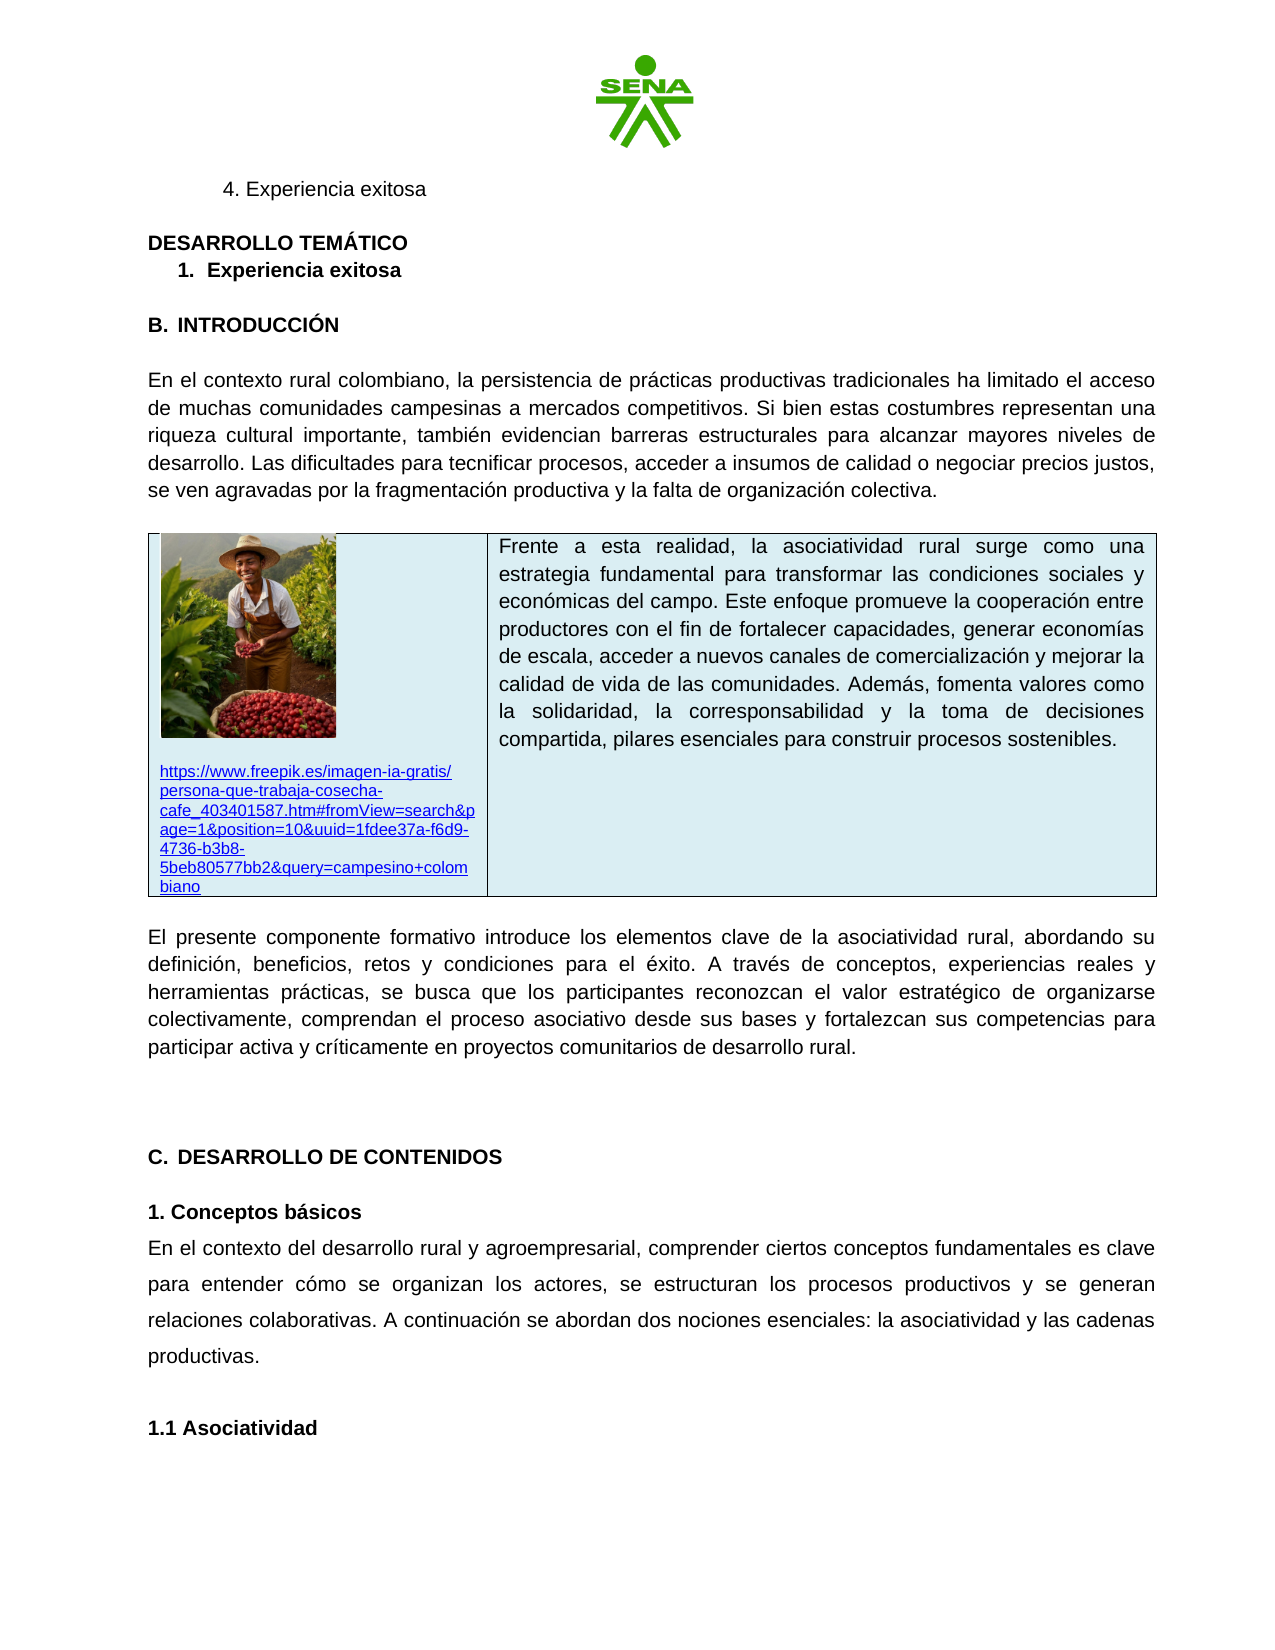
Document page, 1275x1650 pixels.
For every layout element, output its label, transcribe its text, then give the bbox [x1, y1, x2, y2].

text 1.1 Asociatividad [148, 1415, 1157, 1439]
picture [596, 55, 694, 148]
text 4. Experiencia exitosa [223, 177, 1157, 201]
text En el contexto del desarrollo rural y agroempresarial, comprender ciertos conceptos fundamentales es clave para entender cómo se organizan los actores, se estructuran los procesos productivos y se generan relaciones colaborativas. A continuación se abordan dos nociones esenciales: la asociatividad y las cadenas productivas. [148, 1236, 1157, 1367]
text DESARROLLO TEMÁTICO [148, 230, 1157, 254]
text El presente componente formativo introduce los elementos clave de la asociatividad rural, abordando su definición, beneficios, retos y condiciones para el éxito. A través de conceptos, experiencias reales y herramientas prácticas, se busca que los participantes reconozcan el valor estratégico de organizarse colectivamente, comprendan el proceso asociativo desde sus bases y fortalezcan sus competencias para participar activa y críticamente en proyectos comunitarios de desarrollo rural. [148, 925, 1157, 1059]
list INTRODUCCIÓN [148, 313, 1157, 337]
list DESARROLLO DE CONTENIDOS [148, 1145, 1157, 1169]
text En el contexto rural colombiano, la persistencia de prácticas productivas tradicionales ha limitado el acceso de muchas comunidades campesinas a mercados competitivos. Si bien estas costumbres representan una riqueza cultural importante, también evidencian barreras estructurales para alcanzar mayores niveles de desarrollo. Las dificultades para tecnificar procesos, acceder a insumos de calidad o negociar precios justos, se ven agravadas por la fragmentación productiva y la falta de organización colectiva. [148, 368, 1157, 502]
table_header https://www.freepik.es/imagen-ia-gratis/persona-que-trabaja-cosecha-cafe_403401587.htm#fromView=search&page=1&position=10&uuid=1fdee37a-f6d9-4736-b3b8-5beb80577bb2&query=campesino+colombiano [149, 534, 487, 896]
list Experiencia exitosa [177, 258, 1157, 282]
table_header Frente a esta realidad, la asociatividad rural surge como una estrategia fundamental para transformar las condiciones sociales y económicas del campo. Este enfoque promueve la cooperación entre productores con el fin de fortalecer capacidades, generar economías de escala, acceder a nuevos canales de comercialización y mejorar la calidad de vida de las comunidades. Además, fomenta valores como la solidaridad, la corresponsabilidad y la toma de decisiones compartida, pilares esenciales para construir procesos sostenibles. [488, 534, 1156, 896]
picture [159, 533, 337, 738]
text 1. Conceptos básicos [148, 1200, 1157, 1224]
